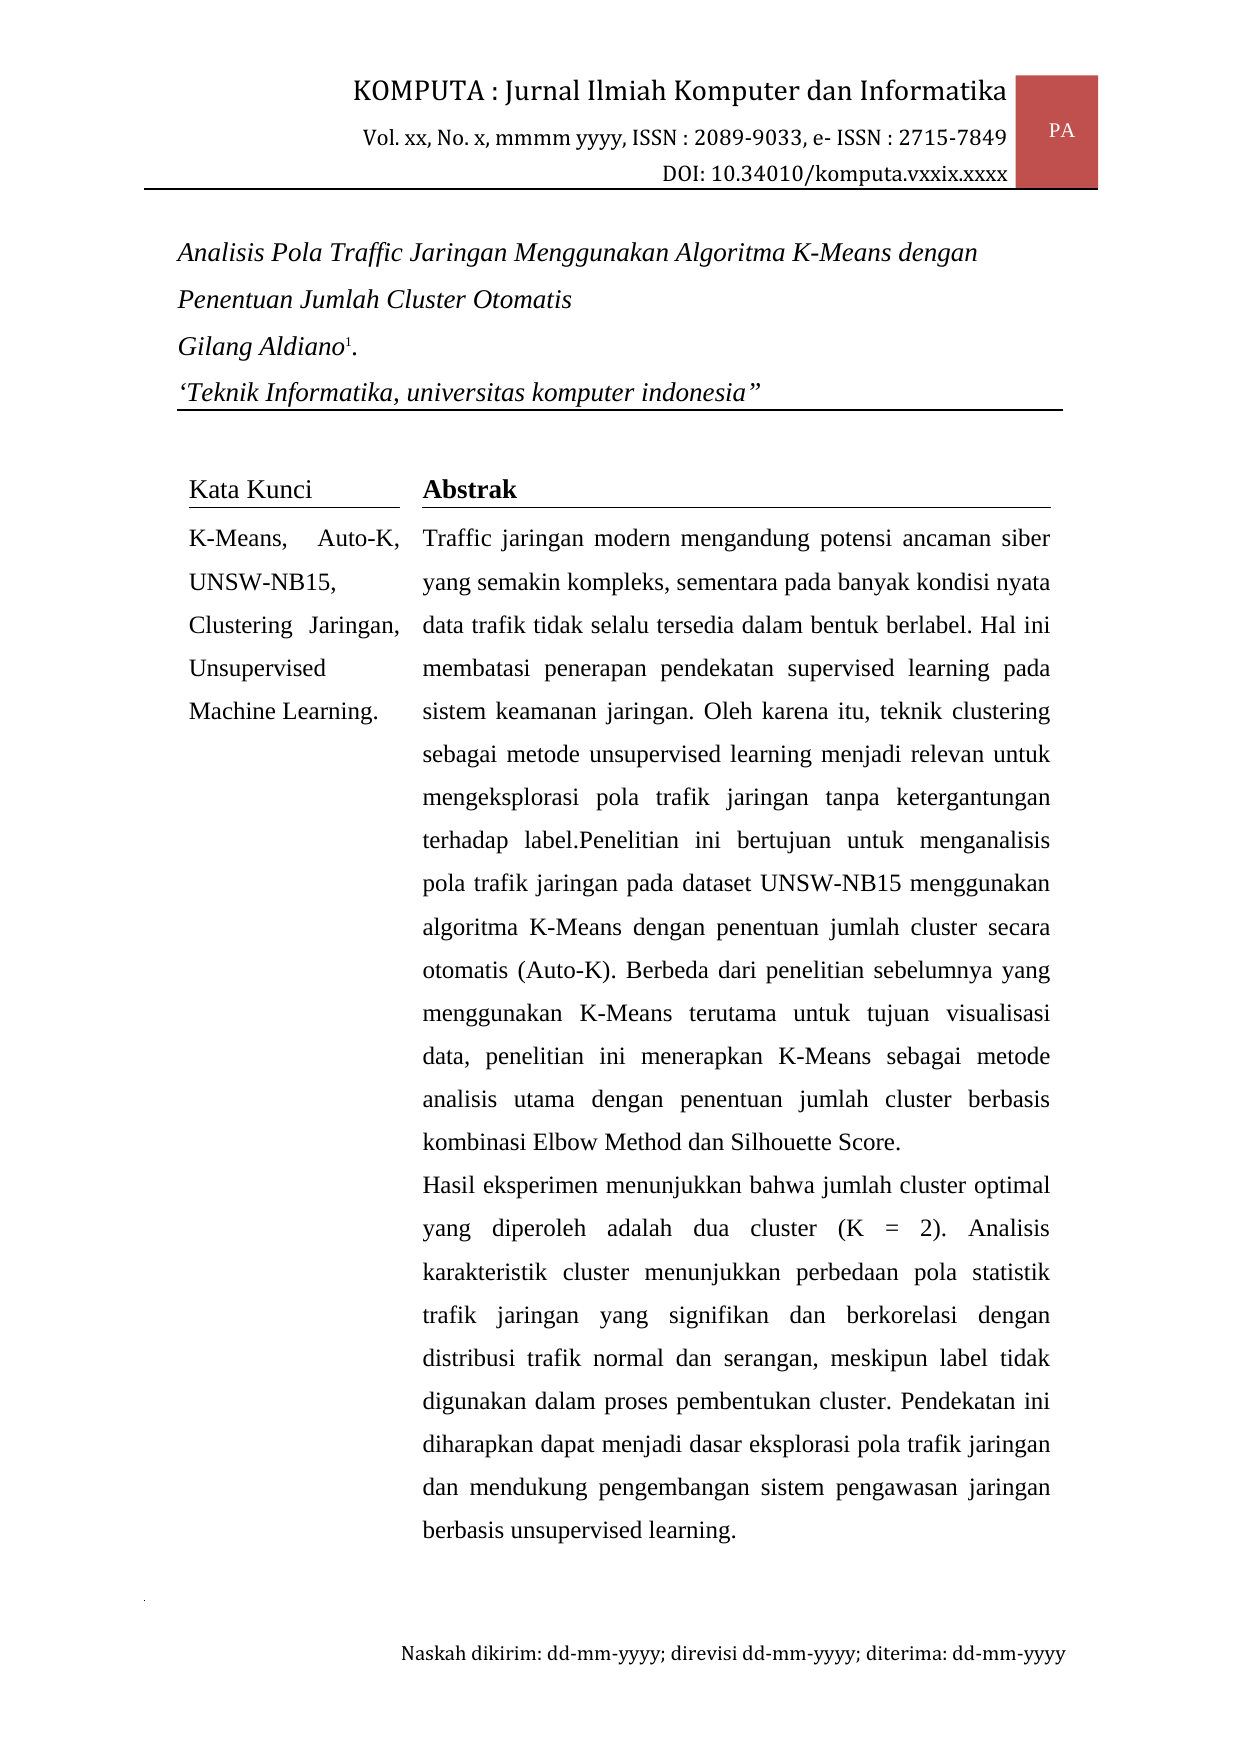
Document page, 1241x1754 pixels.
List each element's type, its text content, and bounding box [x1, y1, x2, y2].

text Analisis Pola Traffic Jaringan Menggunakan Algoritma K-Means dengan Penentuan Jumlah Cluster Otomatis [177, 236, 1063, 314]
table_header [411, 473, 1062, 1556]
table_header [177, 473, 411, 1556]
text Gilang Aldiano1. [177, 329, 1063, 361]
text ‘Teknik Informatika, universitas komputer indonesia” [177, 376, 1063, 409]
